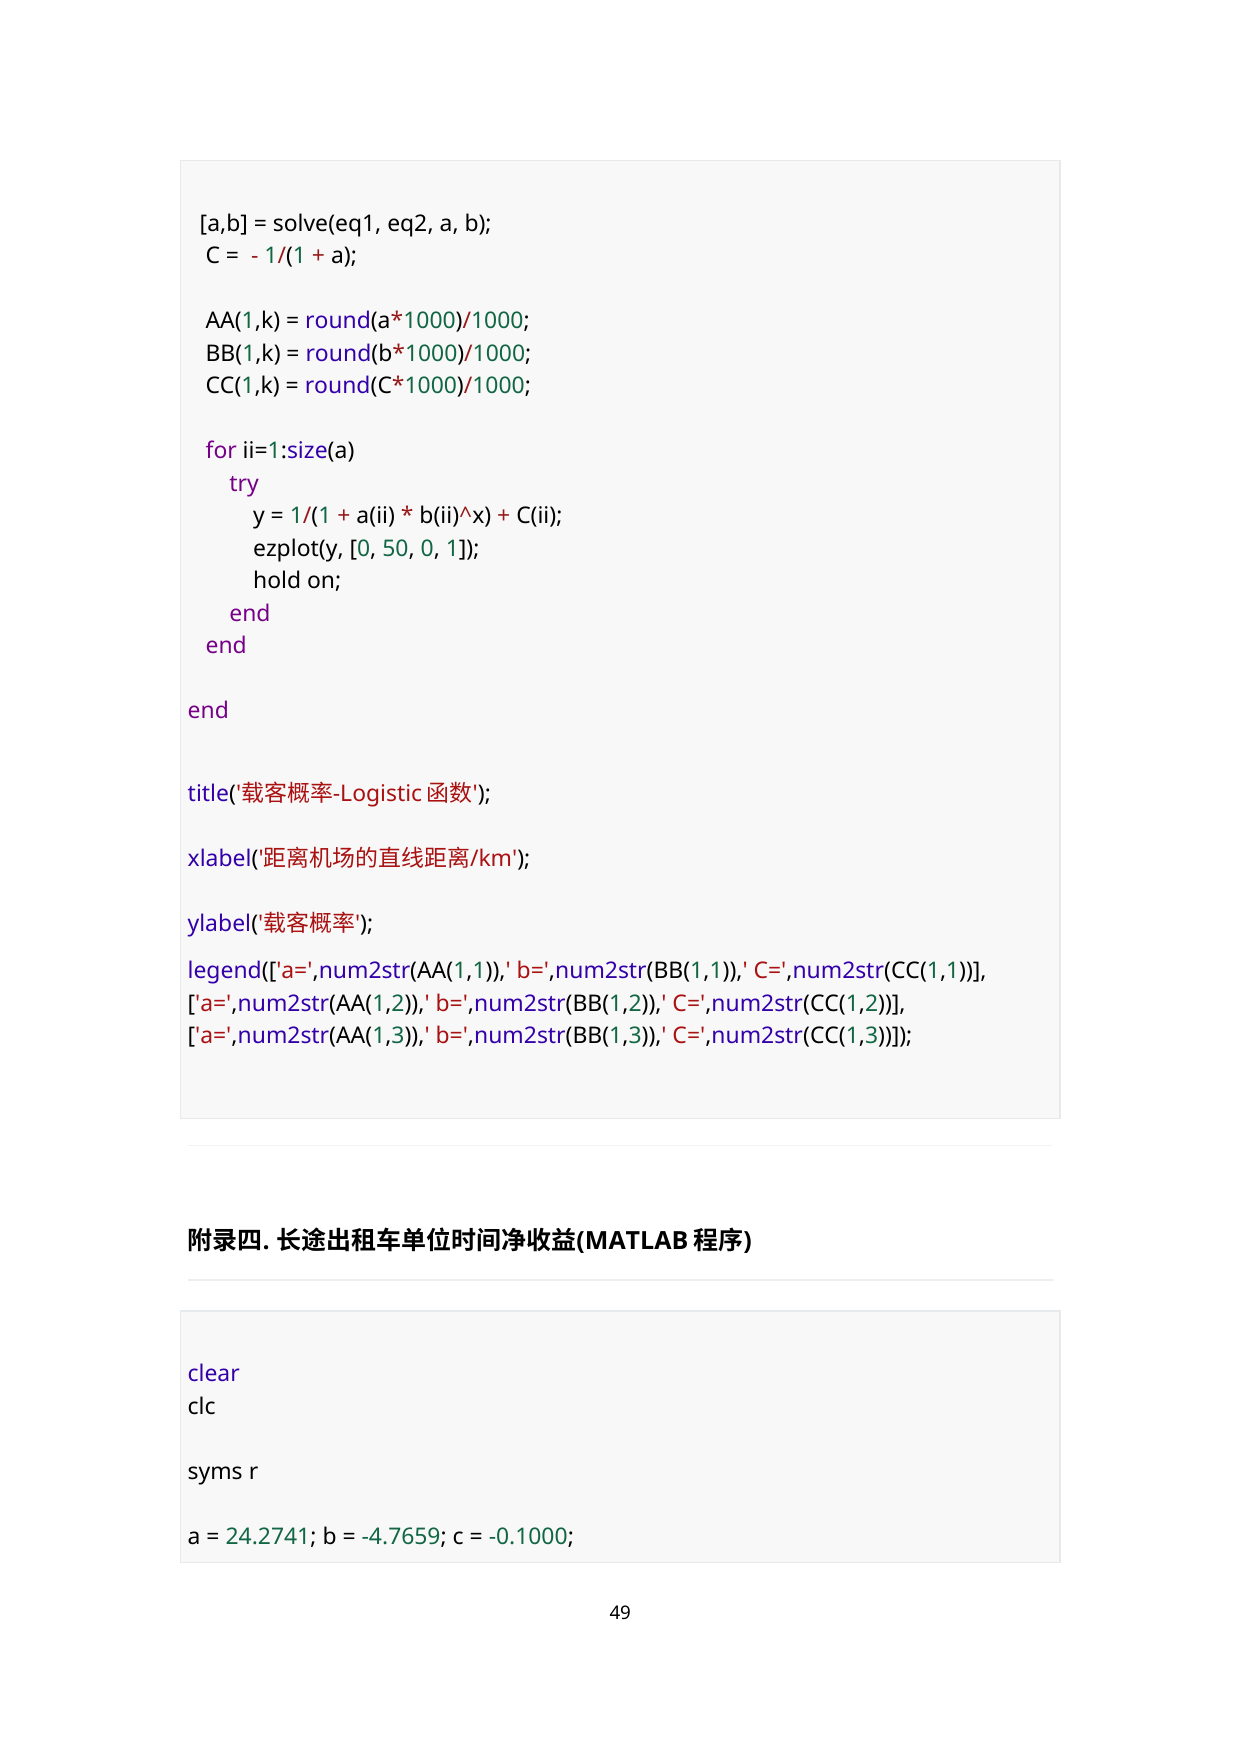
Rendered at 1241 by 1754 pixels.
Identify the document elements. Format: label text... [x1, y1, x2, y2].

text 附录四. 长途出租车单位时间净收益(MATLAB程序) [187, 1206, 1053, 1281]
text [181, 1312, 1059, 1562]
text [181, 161, 1059, 1051]
